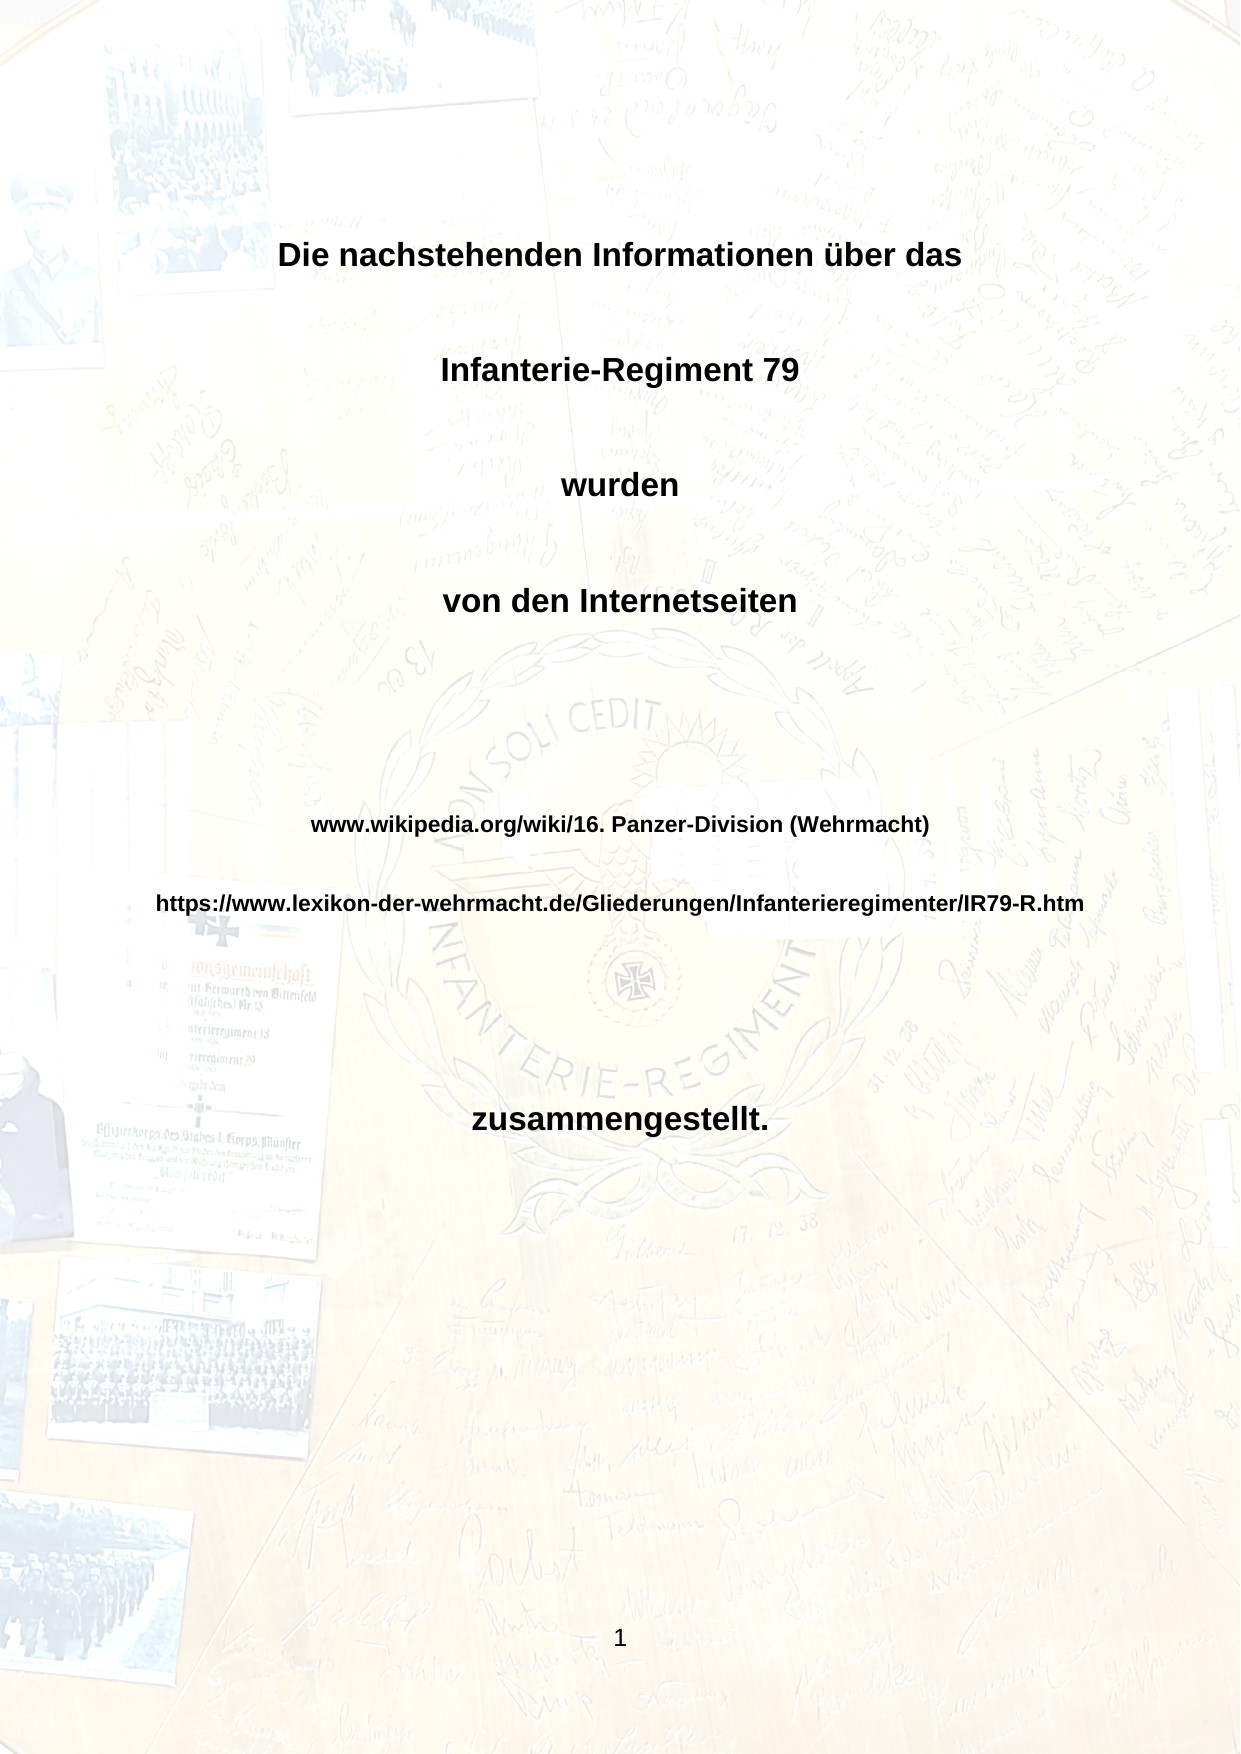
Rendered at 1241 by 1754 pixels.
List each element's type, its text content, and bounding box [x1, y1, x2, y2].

text Infanterie-Regiment 79 [148, 350, 1092, 388]
text von den Internetseiten [148, 581, 1092, 619]
text zusammengestellt. [148, 1099, 1092, 1137]
text www.wikipedia.org/wiki/16. Panzer-Division (Wehrmacht) [148, 811, 1092, 838]
text Die nachstehenden Informationen über das [148, 235, 1092, 273]
text https://www.lexikon-der-wehrmacht.de/Gliederungen/Infanterieregimenter/IR79-R.htm [148, 890, 1092, 917]
text wurden [148, 465, 1092, 504]
